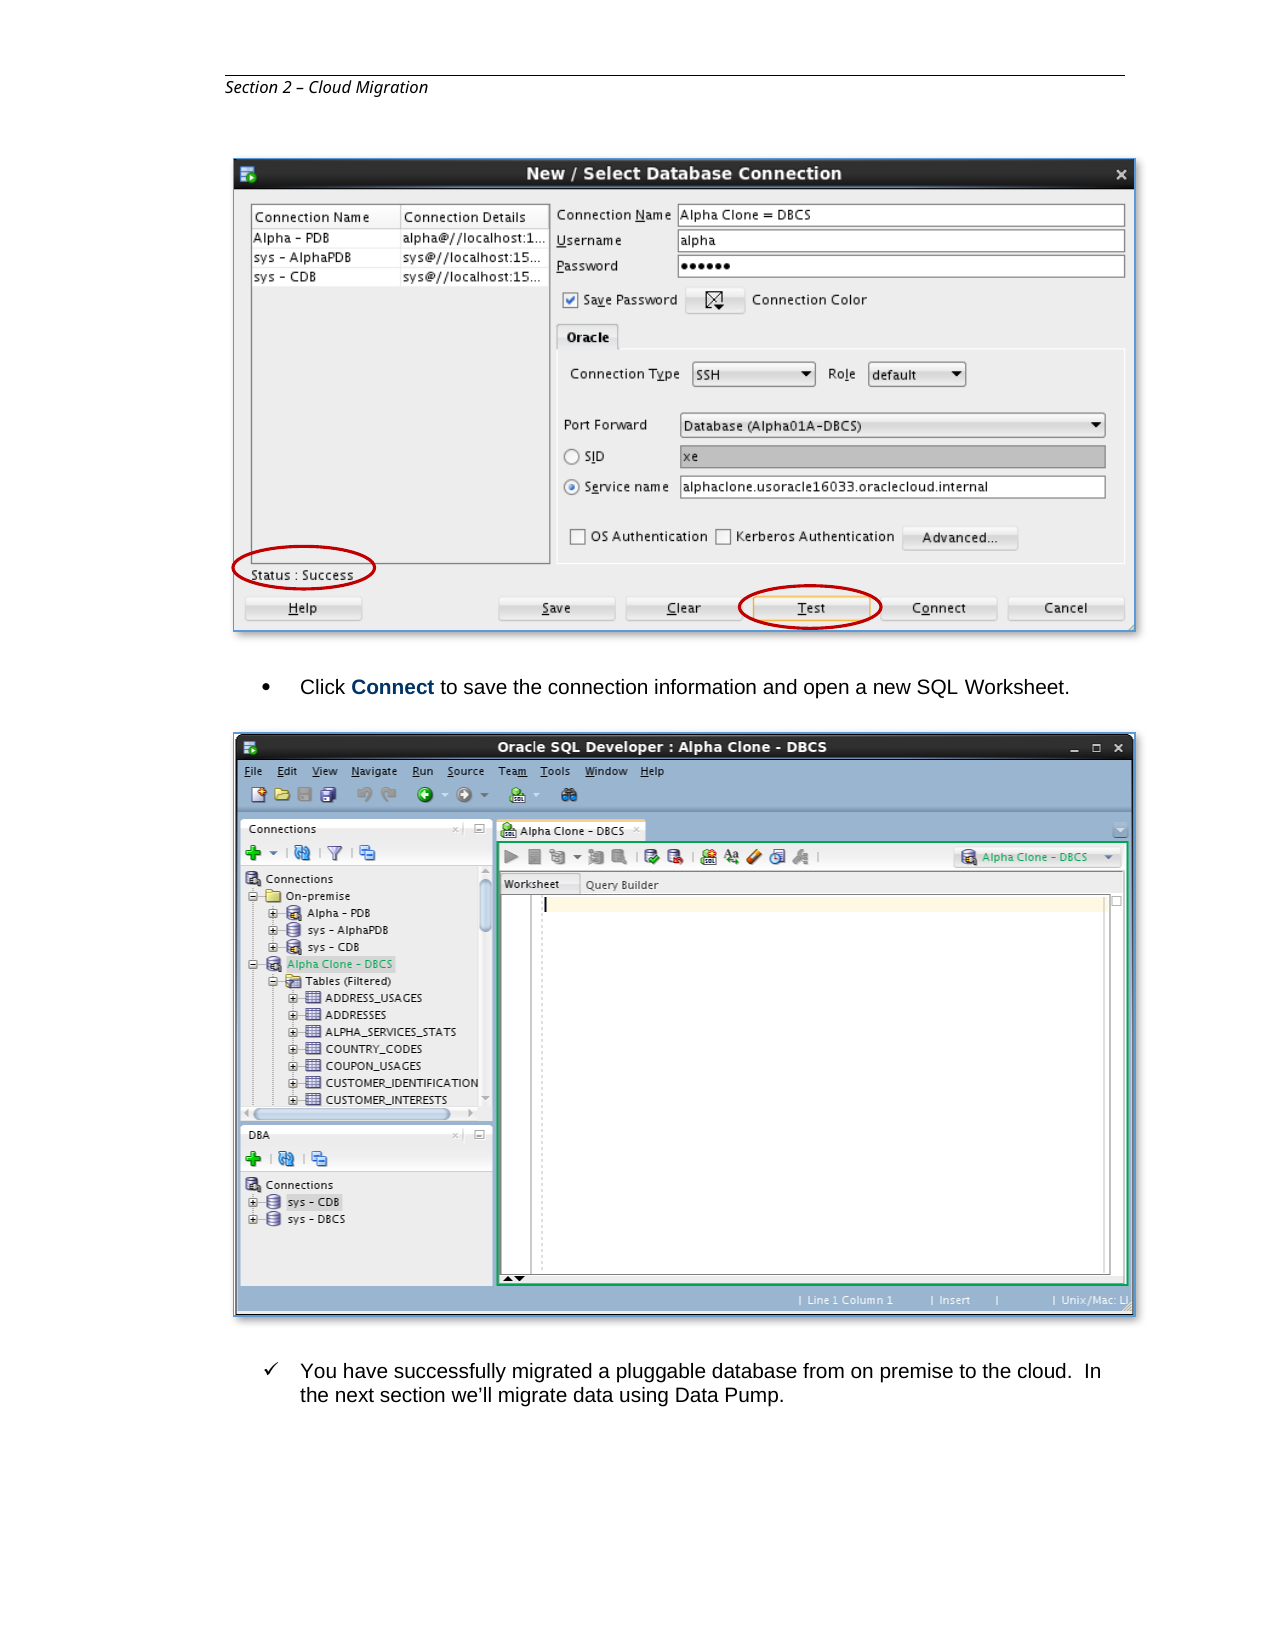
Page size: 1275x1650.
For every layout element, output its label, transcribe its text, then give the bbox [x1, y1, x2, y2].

picture [235, 548, 372, 587]
picture [234, 159, 1134, 630]
list You have successfully migrated a pluggable database from on premise to the cloud. In the next section we’ll migrate data using Data Pump. [262, 1359, 1125, 1407]
list Click Connect to save the connection information and open a new SQL Worksheet. [262, 675, 1125, 699]
picture [742, 588, 879, 626]
picture [234, 734, 1134, 1315]
